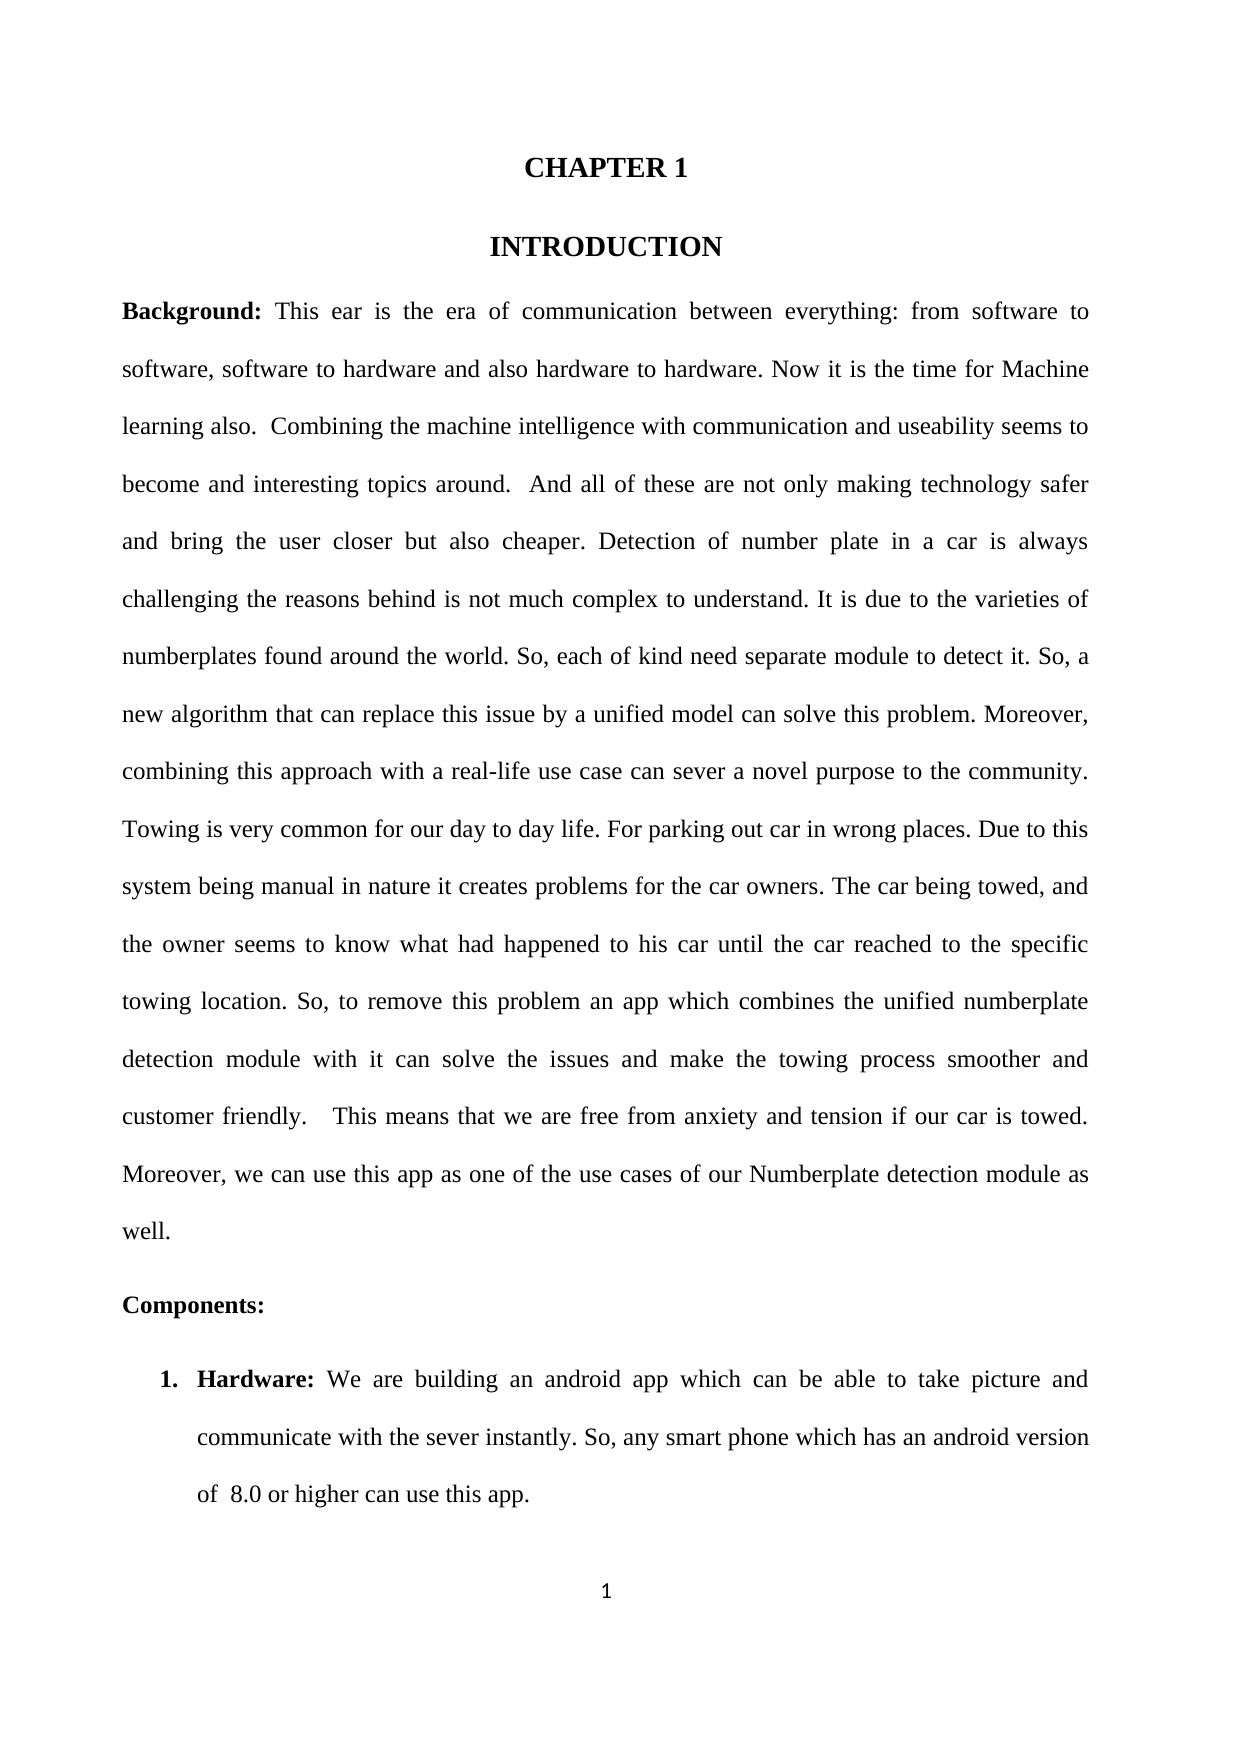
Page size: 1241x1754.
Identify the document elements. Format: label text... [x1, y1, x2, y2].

subtitle INTRODUCTION [122, 229, 1090, 263]
text CHAPTER 1 [122, 150, 1090, 183]
list Hardware: We are building an android app which can be able to take picture and communicate with the sever instantly. So, any smart phone which has an android version of 8.0 or higher can use this app. [159, 1364, 1090, 1508]
text Components: [122, 1290, 1090, 1319]
text Background: This ear is the era of communication between everything: from software to software, software to hardware and also hardware to hardware. Now it is the time for Machine learning also. Combining the machine intelligence with communication and useability seems to become and interesting topics around. And all of these are not only making technology safer and bring the user closer but also cheaper. Detection of number plate in a car is always challenging the reasons behind is not much complex to understand. It is due to the varieties of numberplates found around the world. So, each of kind need separate module to detect it. So, a new algorithm that can replace this issue by a unified model can solve this problem. Moreover, combining this approach with a real-life use case can sever a novel purpose to the community. Towing is very common for our day to day life. For parking out car in wrong places. Due to this system being manual in nature it creates problems for the car owners. The car being towed, and the owner seems to know what had happened to his car until the car reached to the specific towing location. So, to remove this problem an app which combines the unified numberplate detection module with it can solve the issues and make the towing process smoother and customer friendly. This means that we are free from anxiety and tension if our car is towed. Moreover, we can use this app as one of the use cases of our Numberplate detection module as well. [122, 296, 1090, 1245]
